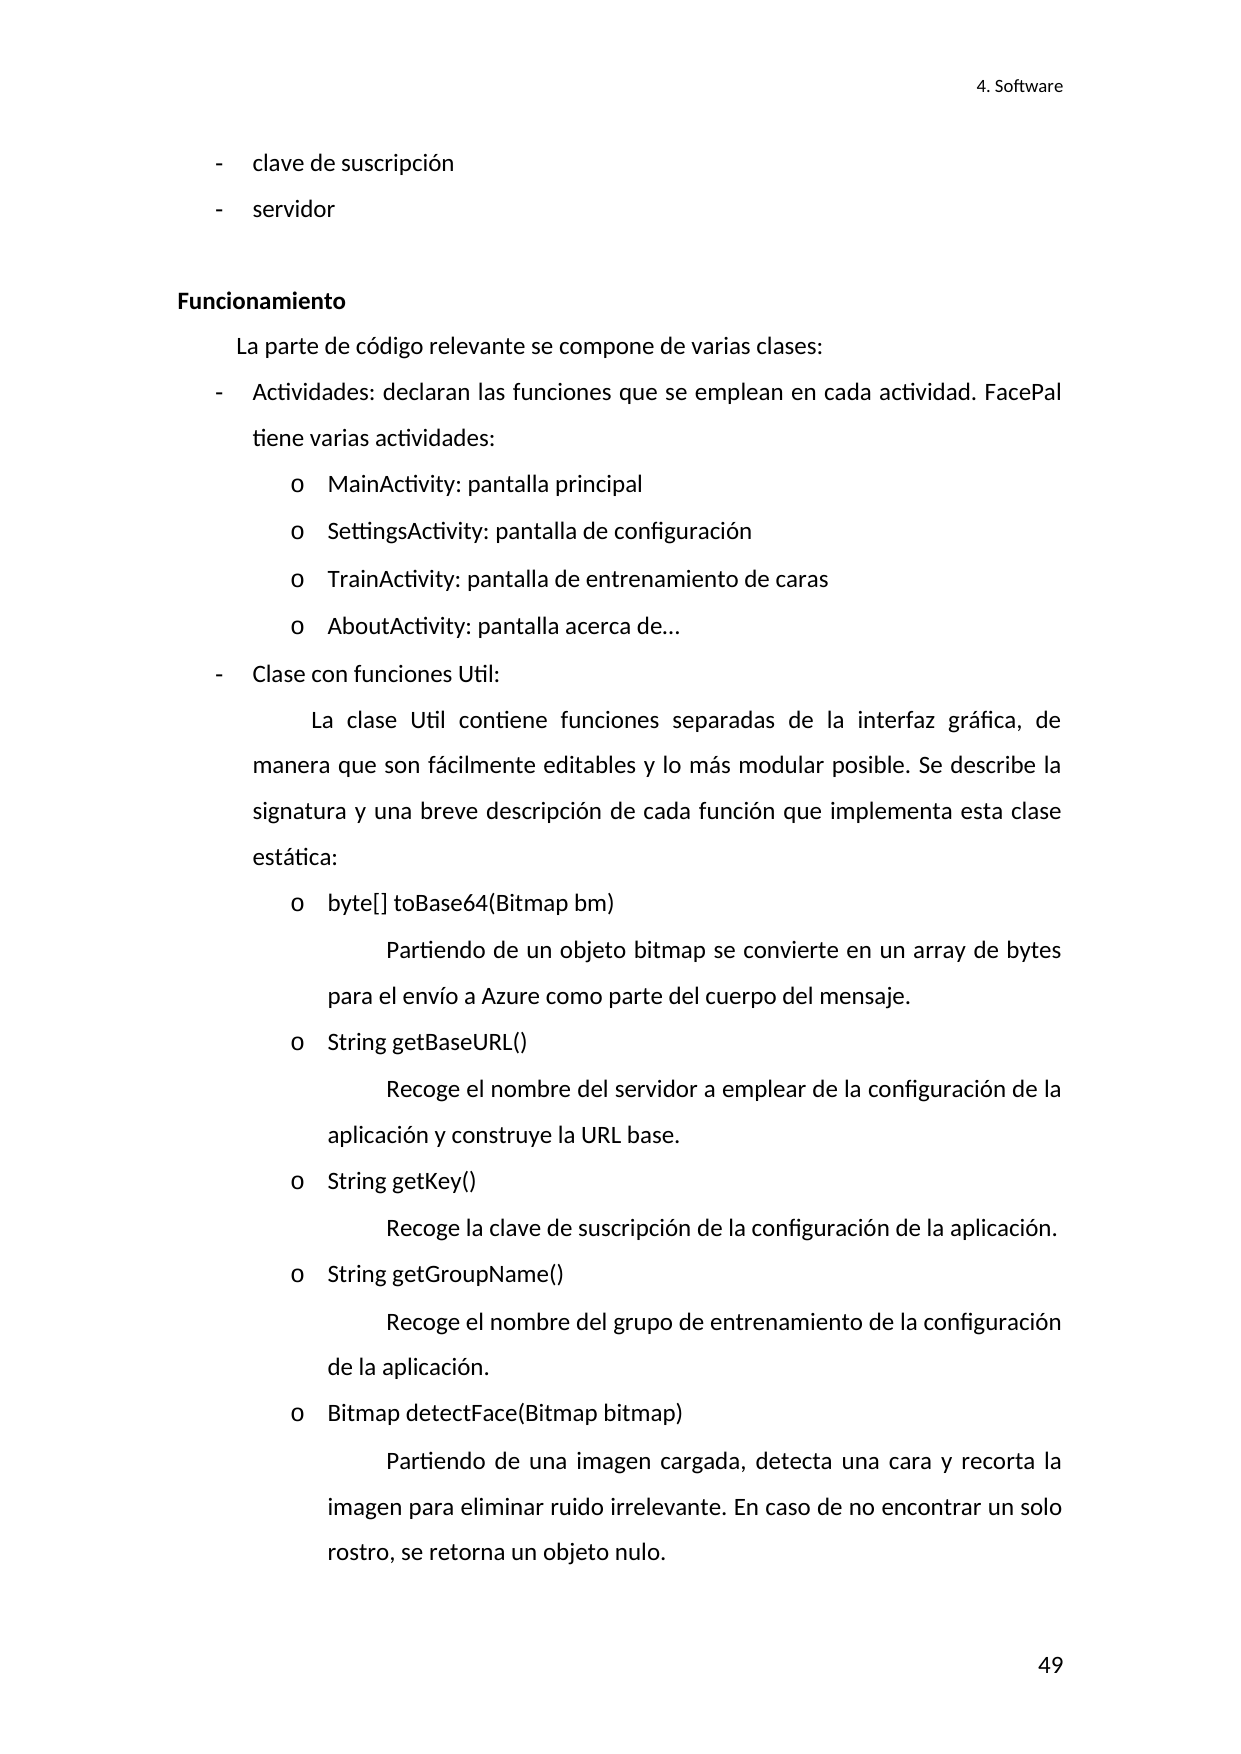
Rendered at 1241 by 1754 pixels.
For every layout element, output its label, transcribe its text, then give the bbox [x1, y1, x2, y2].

list Actividades: declaran las funciones que se emplean en cada actividad. FacePal tiene varias actividades: [215, 376, 1063, 452]
list byte[] toBase64(Bitmap bm) [290, 887, 1063, 918]
list clave de suscripción [215, 148, 1063, 178]
text Funcionamiento [177, 285, 1063, 315]
list String getBaseURL() [290, 1026, 1063, 1058]
list MainActivity: pantalla principal [290, 468, 1063, 499]
list Clase con funciones Util: [215, 658, 1063, 689]
text Partiendo de una imagen cargada, detecta una cara y recorta la imagen para eliminar ruido irrelevante. En caso de no encontrar un solo rostro, se retorna un objeto nulo. [327, 1445, 1063, 1567]
text Partiendo de un objeto bitmap se convierte en un array de bytes para el envío a Azure como parte del cuerpo del mensaje. [327, 934, 1063, 1011]
list servidor [215, 193, 1063, 224]
text La clase Util contiene funciones separadas de la interfaz gráfica, de manera que son fácilmente editables y lo más modular posible. Se describe la signatura y una breve descripción de cada función que implementa esta clase estática: [252, 704, 1063, 872]
list String getGroupName() [290, 1258, 1063, 1290]
list Bitmap detectFace(Bitmap bitmap) [290, 1397, 1063, 1429]
text Recoge el nombre del servidor a emplear de la configuración de la aplicación y construye la URL base. [327, 1073, 1063, 1150]
text La parte de código relevante se compone de varias clases: [177, 331, 1063, 361]
list SettingsActivity: pantalla de configuración [290, 515, 1063, 547]
list AboutActivity: pantalla acerca de… [290, 611, 1063, 642]
list TrainActivity: pantalla de entrenamiento de caras [290, 563, 1063, 595]
text Recoge el nombre del grupo de entrenamiento de la configuración de la aplicación. [327, 1306, 1063, 1382]
text Recoge la clave de suscripción de la configuración de la aplicación. [327, 1212, 1063, 1243]
list String getKey() [290, 1165, 1063, 1197]
